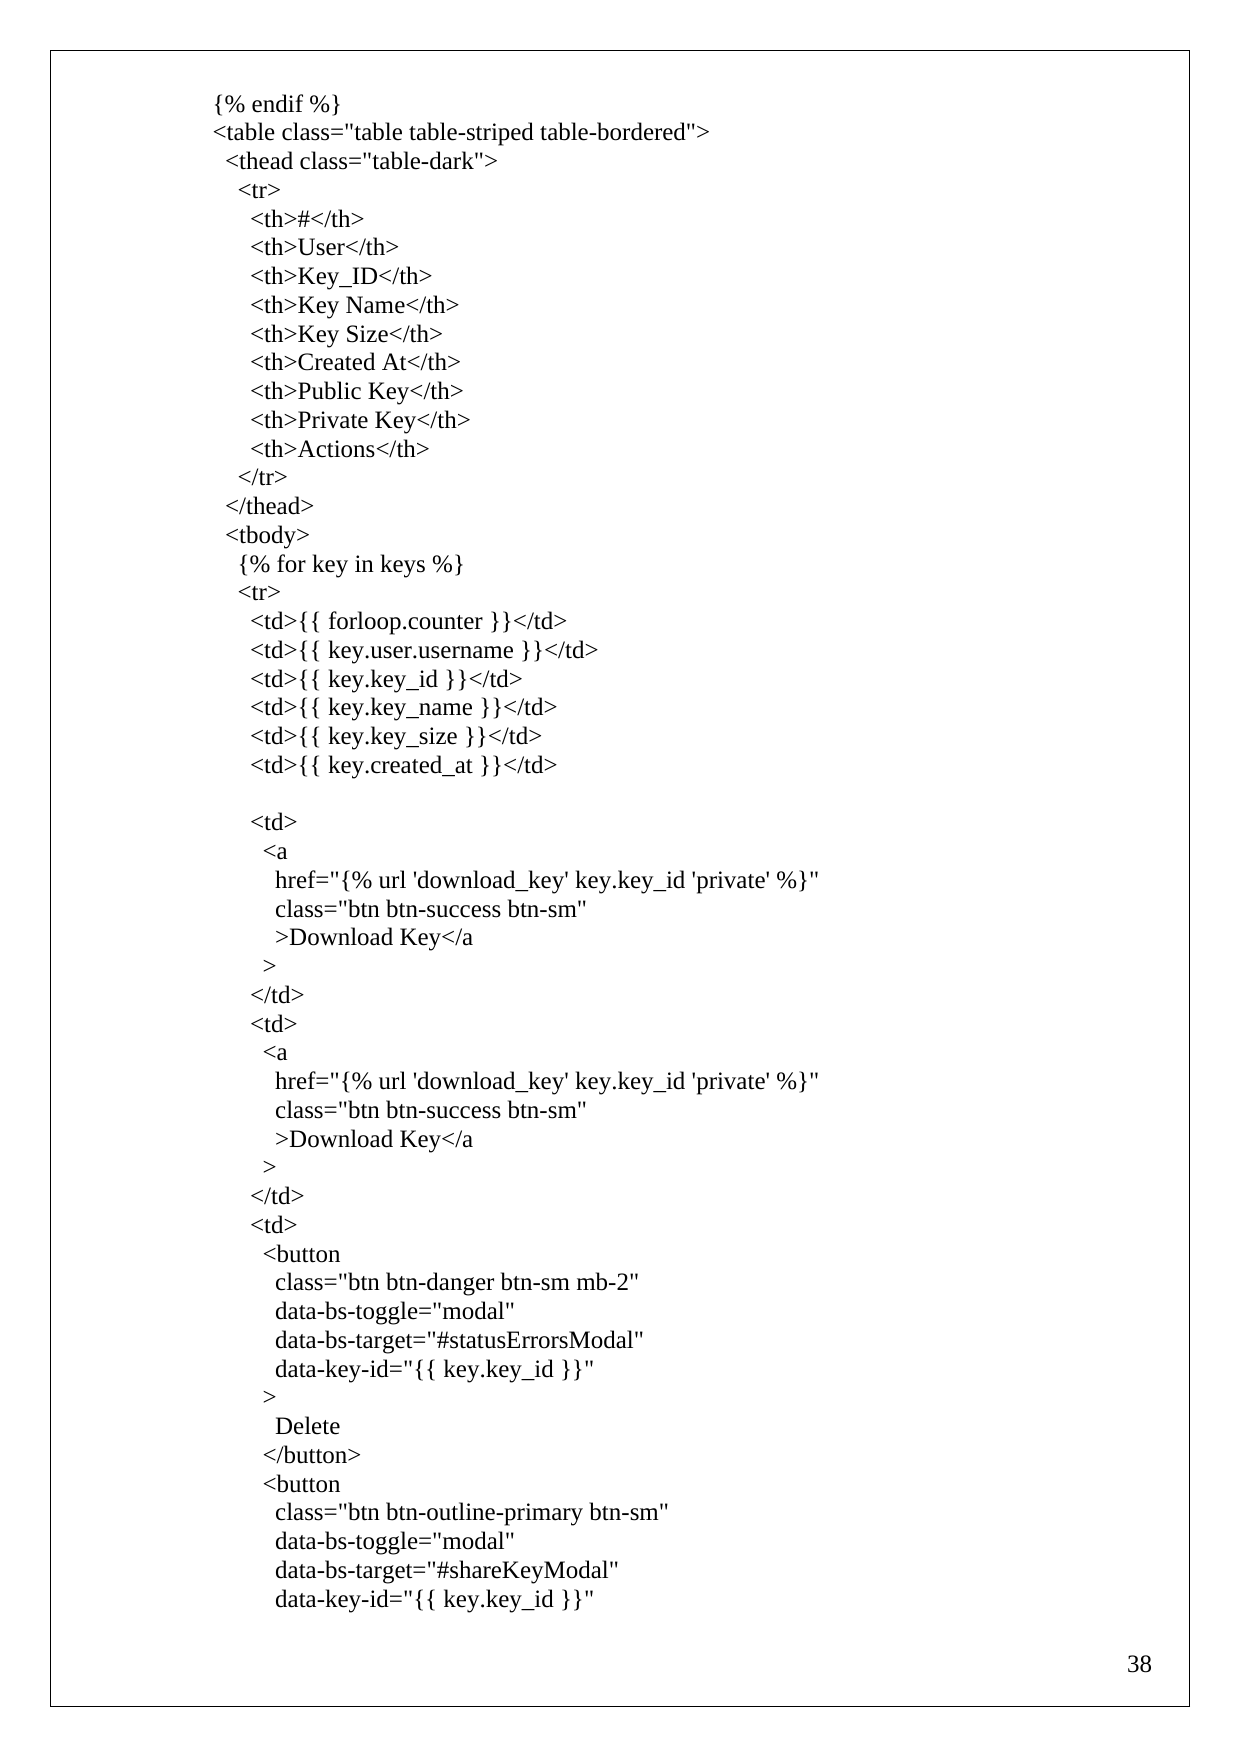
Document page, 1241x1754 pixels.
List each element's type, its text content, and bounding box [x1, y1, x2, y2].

text href="{% url 'download_key' key.key_id 'private' %}" [150, 1066, 1152, 1095]
text <th>Public Key</th> [150, 376, 1152, 405]
text data-bs-target="#statusErrorsModal" [150, 1325, 1152, 1354]
text data-bs-toggle="modal" [150, 1526, 1152, 1555]
text <td>{{ key.created_at }}</td> [150, 750, 1152, 779]
text href="{% url 'download_key' key.key_id 'private' %}" [150, 865, 1152, 894]
text </td> [150, 1181, 1152, 1210]
text <td> [150, 807, 1152, 836]
text <td>{{ key.key_name }}</td> [150, 692, 1152, 721]
text </thead> [150, 491, 1152, 520]
text <th>Key Name</th> [150, 290, 1152, 319]
text <td> [150, 1009, 1152, 1037]
text > [150, 1152, 1152, 1181]
text <thead class="table-dark"> [150, 146, 1152, 175]
text class="btn btn-outline-primary btn-sm" [150, 1497, 1152, 1526]
text <td>{{ key.user.username }}</td> [150, 635, 1152, 664]
text <button [150, 1469, 1152, 1497]
text <th>#</th> [150, 204, 1152, 232]
text <tr> [150, 175, 1152, 204]
text data-key-id="{{ key.key_id }}" [150, 1354, 1152, 1382]
text <tr> [150, 577, 1152, 606]
text data-key-id="{{ key.key_id }}" [150, 1584, 1152, 1612]
text {% endif %} [150, 89, 1152, 117]
text </tr> [150, 462, 1152, 491]
text <td>{{ key.key_id }}</td> [150, 664, 1152, 692]
text > [150, 1382, 1152, 1411]
text > [150, 951, 1152, 980]
text <th>Key_ID</th> [150, 261, 1152, 290]
text <th>User</th> [150, 232, 1152, 261]
text <th>Key Size</th> [150, 319, 1152, 347]
text <a [150, 1037, 1152, 1066]
text <table class="table table-striped table-bordered"> [150, 117, 1152, 146]
text <button [150, 1239, 1152, 1267]
text <th>Created At</th> [150, 347, 1152, 376]
text <th>Private Key</th> [150, 405, 1152, 434]
text <th>Actions</th> [150, 434, 1152, 462]
text class="btn btn-success btn-sm" [150, 1095, 1152, 1124]
text </button> [150, 1440, 1152, 1469]
text </td> [150, 980, 1152, 1009]
text <td>{{ key.key_size }}</td> [150, 721, 1152, 750]
text Delete [150, 1411, 1152, 1440]
text >Download Key</a [150, 1124, 1152, 1152]
text <td> [150, 1210, 1152, 1239]
text <a [150, 836, 1152, 865]
text >Download Key</a [150, 922, 1152, 951]
text class="btn btn-success btn-sm" [150, 894, 1152, 922]
text data-bs-toggle="modal" [150, 1296, 1152, 1325]
text data-bs-target="#shareKeyModal" [150, 1555, 1152, 1584]
text <td>{{ forloop.counter }}</td> [150, 606, 1152, 635]
text {% for key in keys %} [150, 549, 1152, 577]
text <tbody> [150, 520, 1152, 549]
text class="btn btn-danger btn-sm mb-2" [150, 1267, 1152, 1296]
